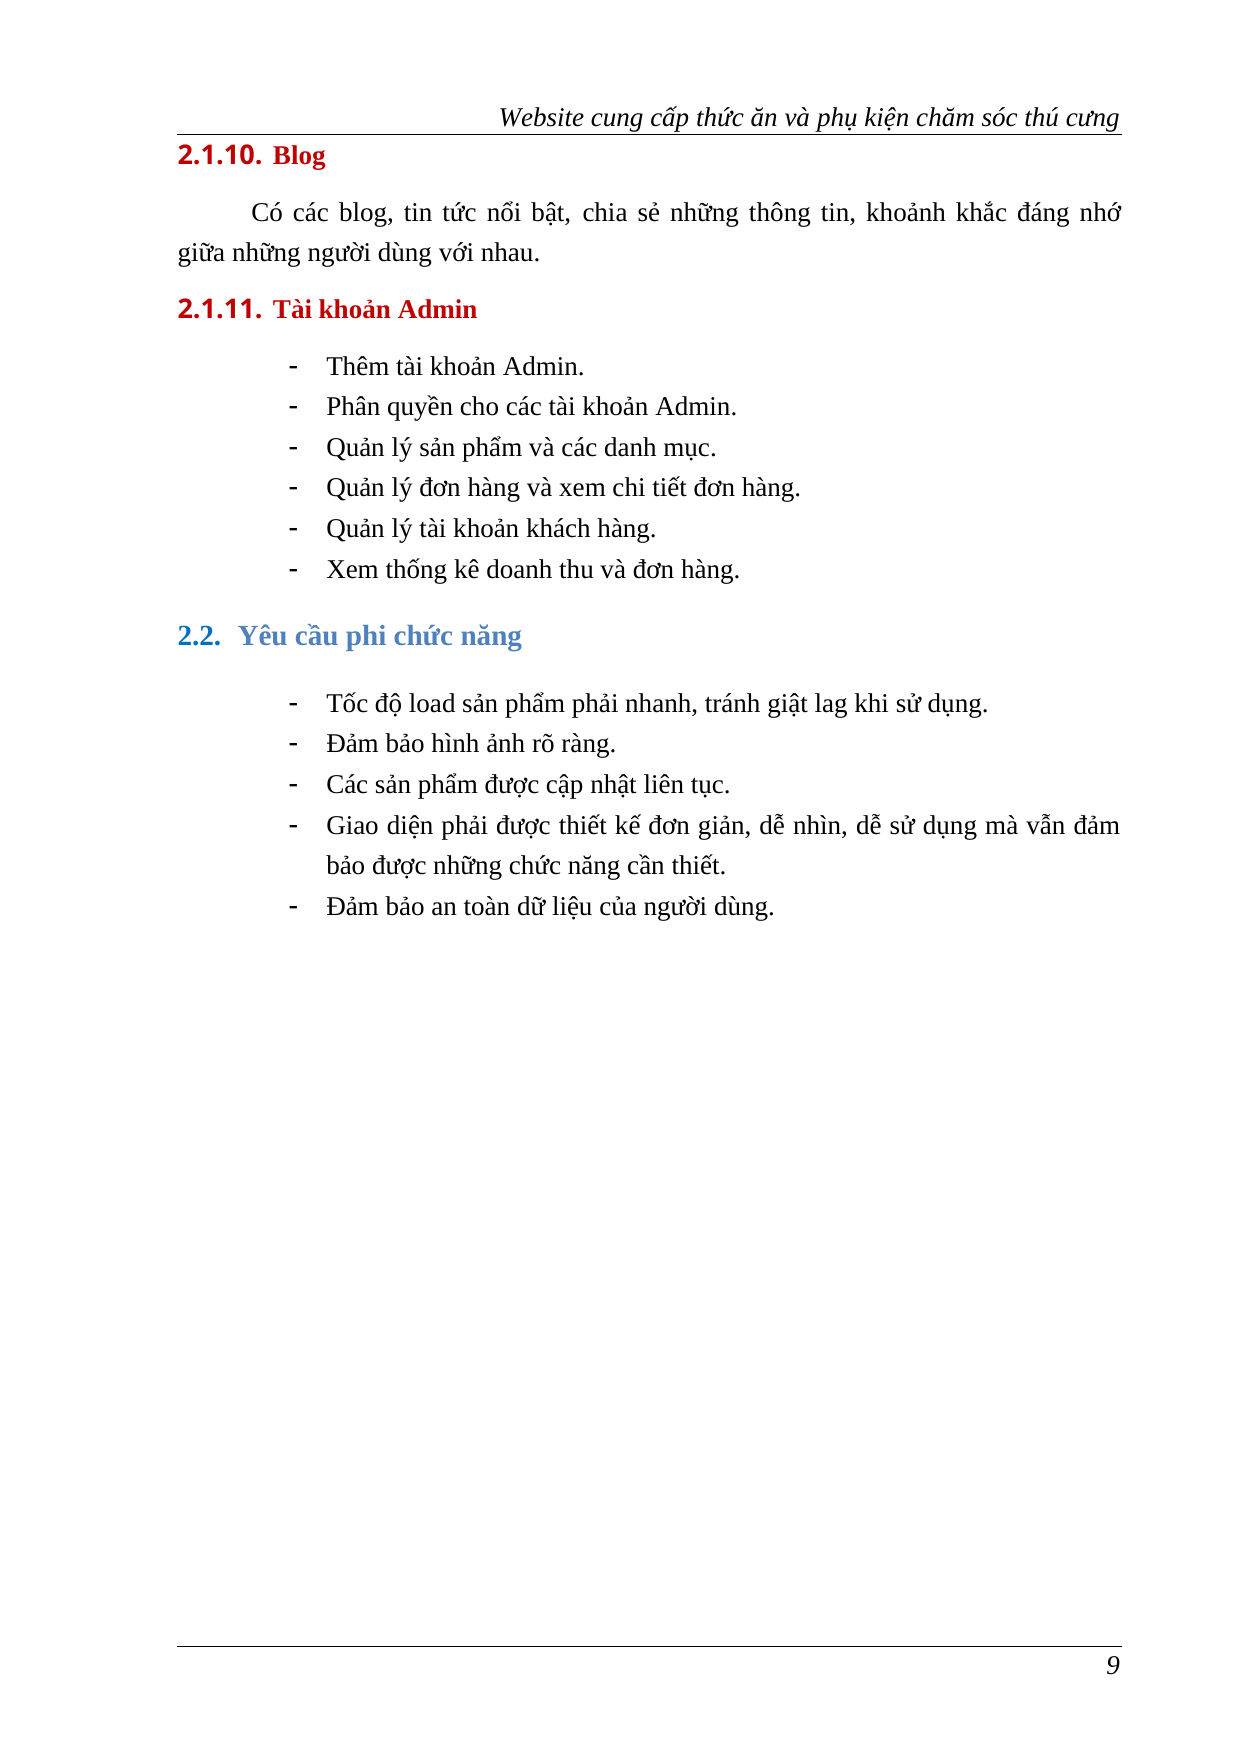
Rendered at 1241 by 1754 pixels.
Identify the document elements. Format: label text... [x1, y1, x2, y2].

subtitle Blog [177, 135, 1122, 172]
list Đảm bảo an toàn dữ liệu của người dùng. [288, 890, 1122, 921]
list Quản lý sản phẩm và các danh mục. [288, 431, 1122, 462]
list Tốc độ load sản phẩm phải nhanh, tránh giật lag khi sử dụng. [288, 687, 1122, 718]
list Quản lý tài khoản khách hàng. [288, 512, 1122, 543]
list Các sản phẩm được cập nhật liên tục. [288, 768, 1122, 799]
list Phân quyền cho các tài khoản Admin. [288, 390, 1122, 421]
list Xem thống kê doanh thu và đơn hàng. [288, 553, 1122, 584]
list Thêm tài khoản Admin. [288, 349, 1122, 381]
list Giao diện phải được thiết kế đơn giản, dễ nhìn, dễ sử dụng mà vẫn đảm bảo được những chức năng cần thiết. [288, 809, 1122, 880]
subtitle Yêu cầu phi chức năng [177, 618, 1122, 652]
subtitle Tài khoản Admin [177, 289, 1122, 326]
list Đảm bảo hình ảnh rõ ràng. [288, 727, 1122, 759]
text Có các blog, tin tức nổi bật, chia sẻ những thông tin, khoảnh khắc đáng nhớ giữa những người dùng với nhau. [177, 196, 1122, 267]
list Quản lý đơn hàng và xem chi tiết đơn hàng. [288, 471, 1122, 503]
